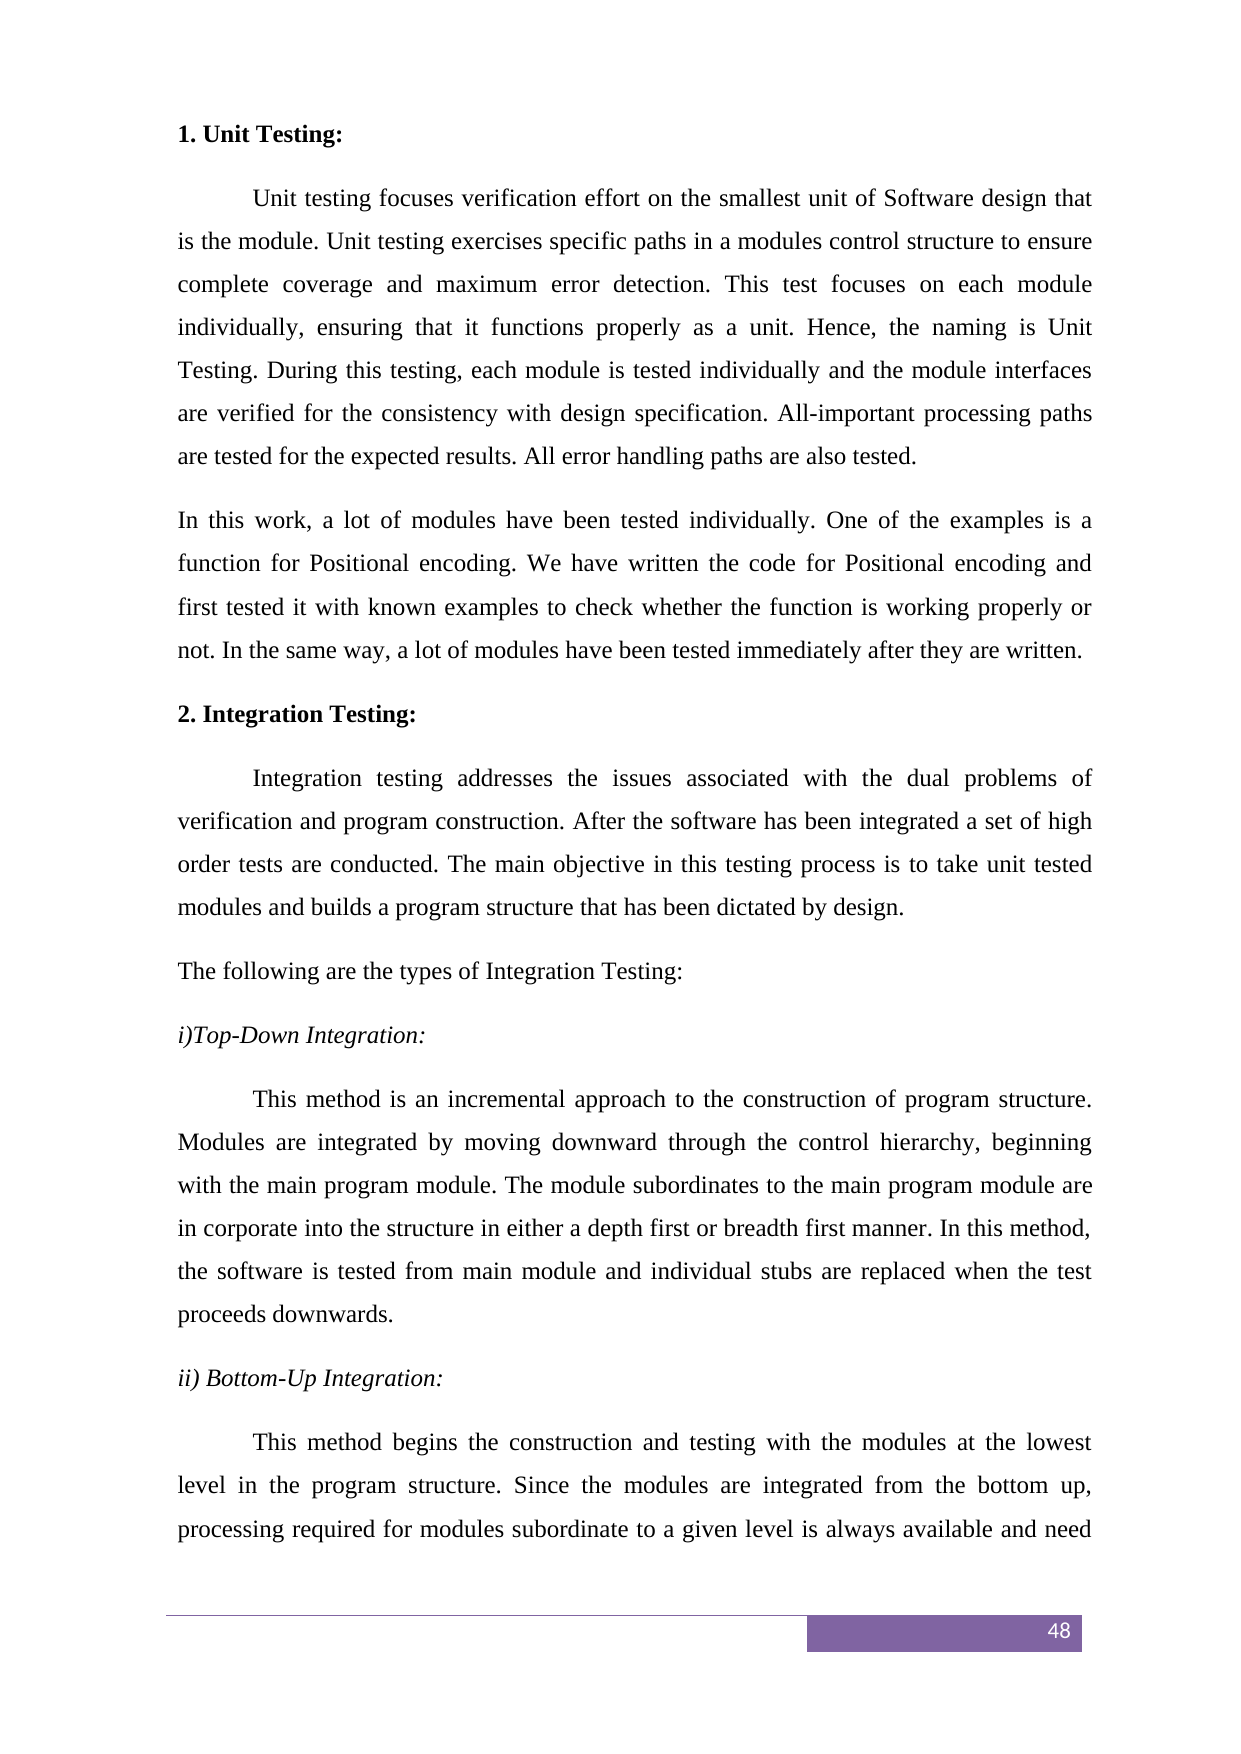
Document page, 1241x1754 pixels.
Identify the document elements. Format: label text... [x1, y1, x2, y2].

text Unit testing focuses verification effort on the smallest unit of Software design that is the module. Unit testing exercises specific paths in a modules control structure to ensure complete coverage and maximum error detection. This test focuses on each module individually, ensuring that it functions properly as a unit. Hence, the naming is Unit Testing. During this testing, each module is tested individually and the module interfaces are verified for the consistency with design specification. All-important processing paths are tested for the expected results. All error handling paths are also tested. [177, 183, 1093, 470]
text 1. Unit Testing: [177, 119, 1093, 147]
text In this work, a lot of modules have been tested individually. One of the examples is a function for Positional encoding. We have written the code for Positional encoding and first tested it with known examples to check whether the function is working properly or not. In the same way, a lot of modules have been tested immediately after they are written. [177, 505, 1093, 663]
text The following are the types of Integration Testing: [177, 956, 1093, 985]
text i)Top-Down Integration: [177, 1020, 1093, 1049]
text Integration testing addresses the issues associated with the dual problems of verification and program construction. After the software has been integrated a set of high order tests are conducted. The main objective in this testing process is to take unit tested modules and builds a program structure that has been dictated by design. [177, 763, 1093, 921]
text ii) Bottom-Up Integration: [177, 1363, 1093, 1392]
text 2. Integration Testing: [177, 699, 1093, 727]
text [177, 1427, 1093, 1542]
text This method is an incremental approach to the construction of program structure. Modules are integrated by moving downward through the control hierarchy, beginning with the main program module. The module subordinates to the main program module are in corporate into the structure in either a depth first or breadth first manner. In this method, the software is tested from main module and individual stubs are replaced when the test proceeds downwards. [177, 1084, 1093, 1328]
